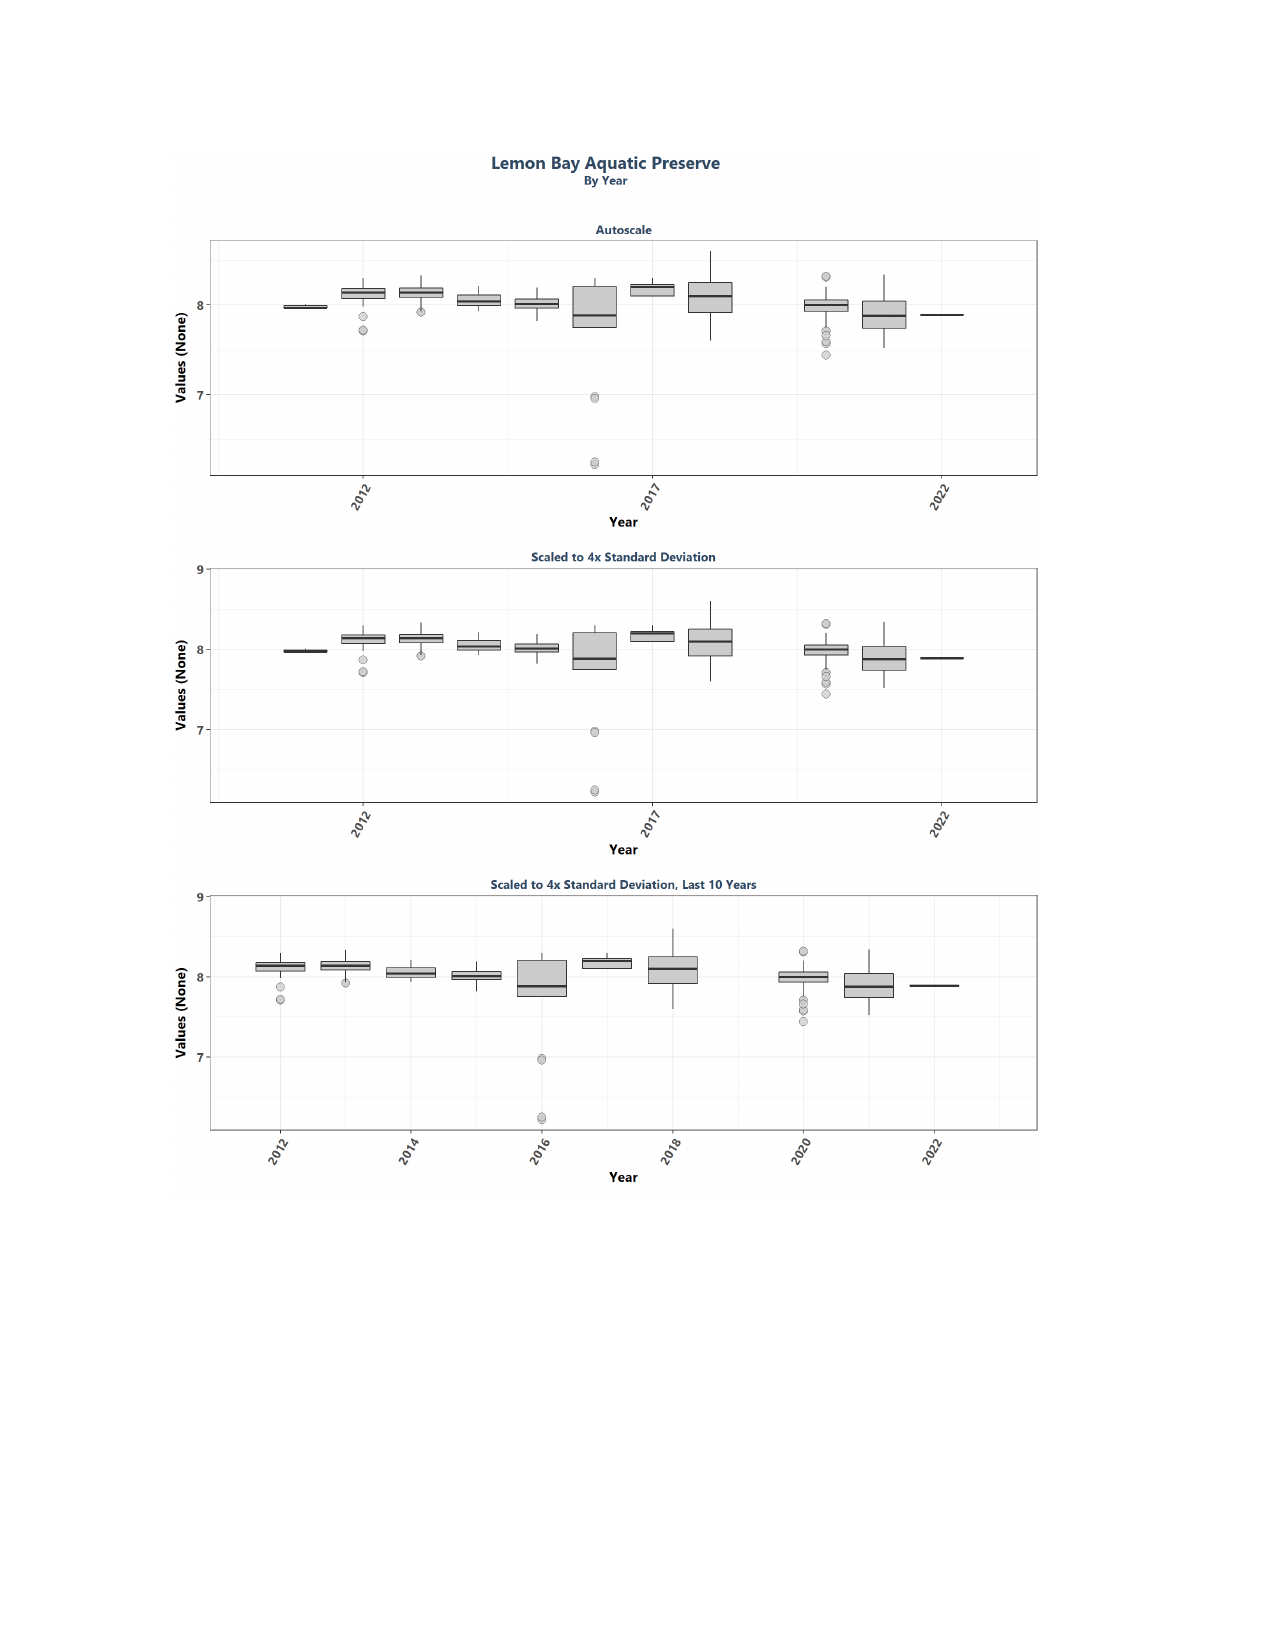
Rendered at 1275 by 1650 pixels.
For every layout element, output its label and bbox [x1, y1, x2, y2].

picture [168, 150, 1044, 1200]
